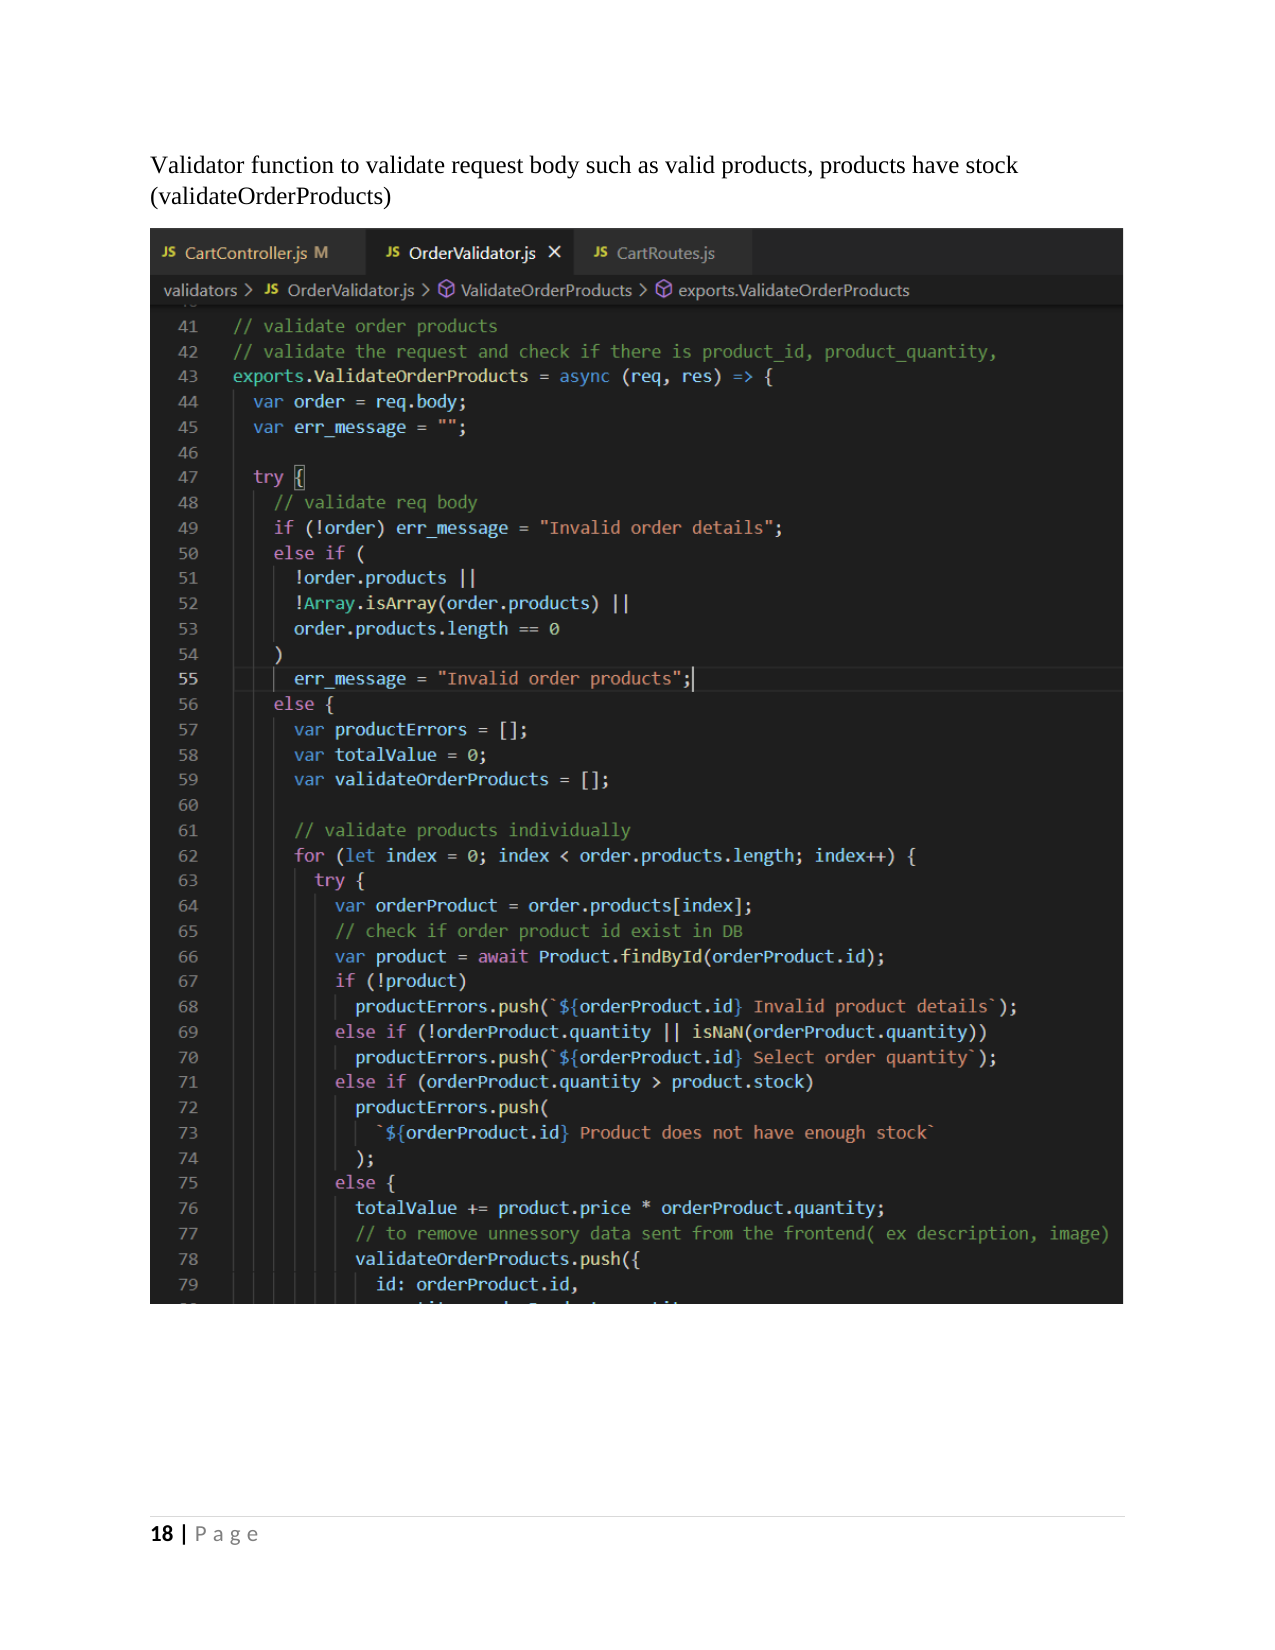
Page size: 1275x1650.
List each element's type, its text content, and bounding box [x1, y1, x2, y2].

picture [150, 228, 1124, 1304]
text Validator function to validate request body such as valid products, products have stock (validateOrderProducts) [150, 150, 1125, 210]
